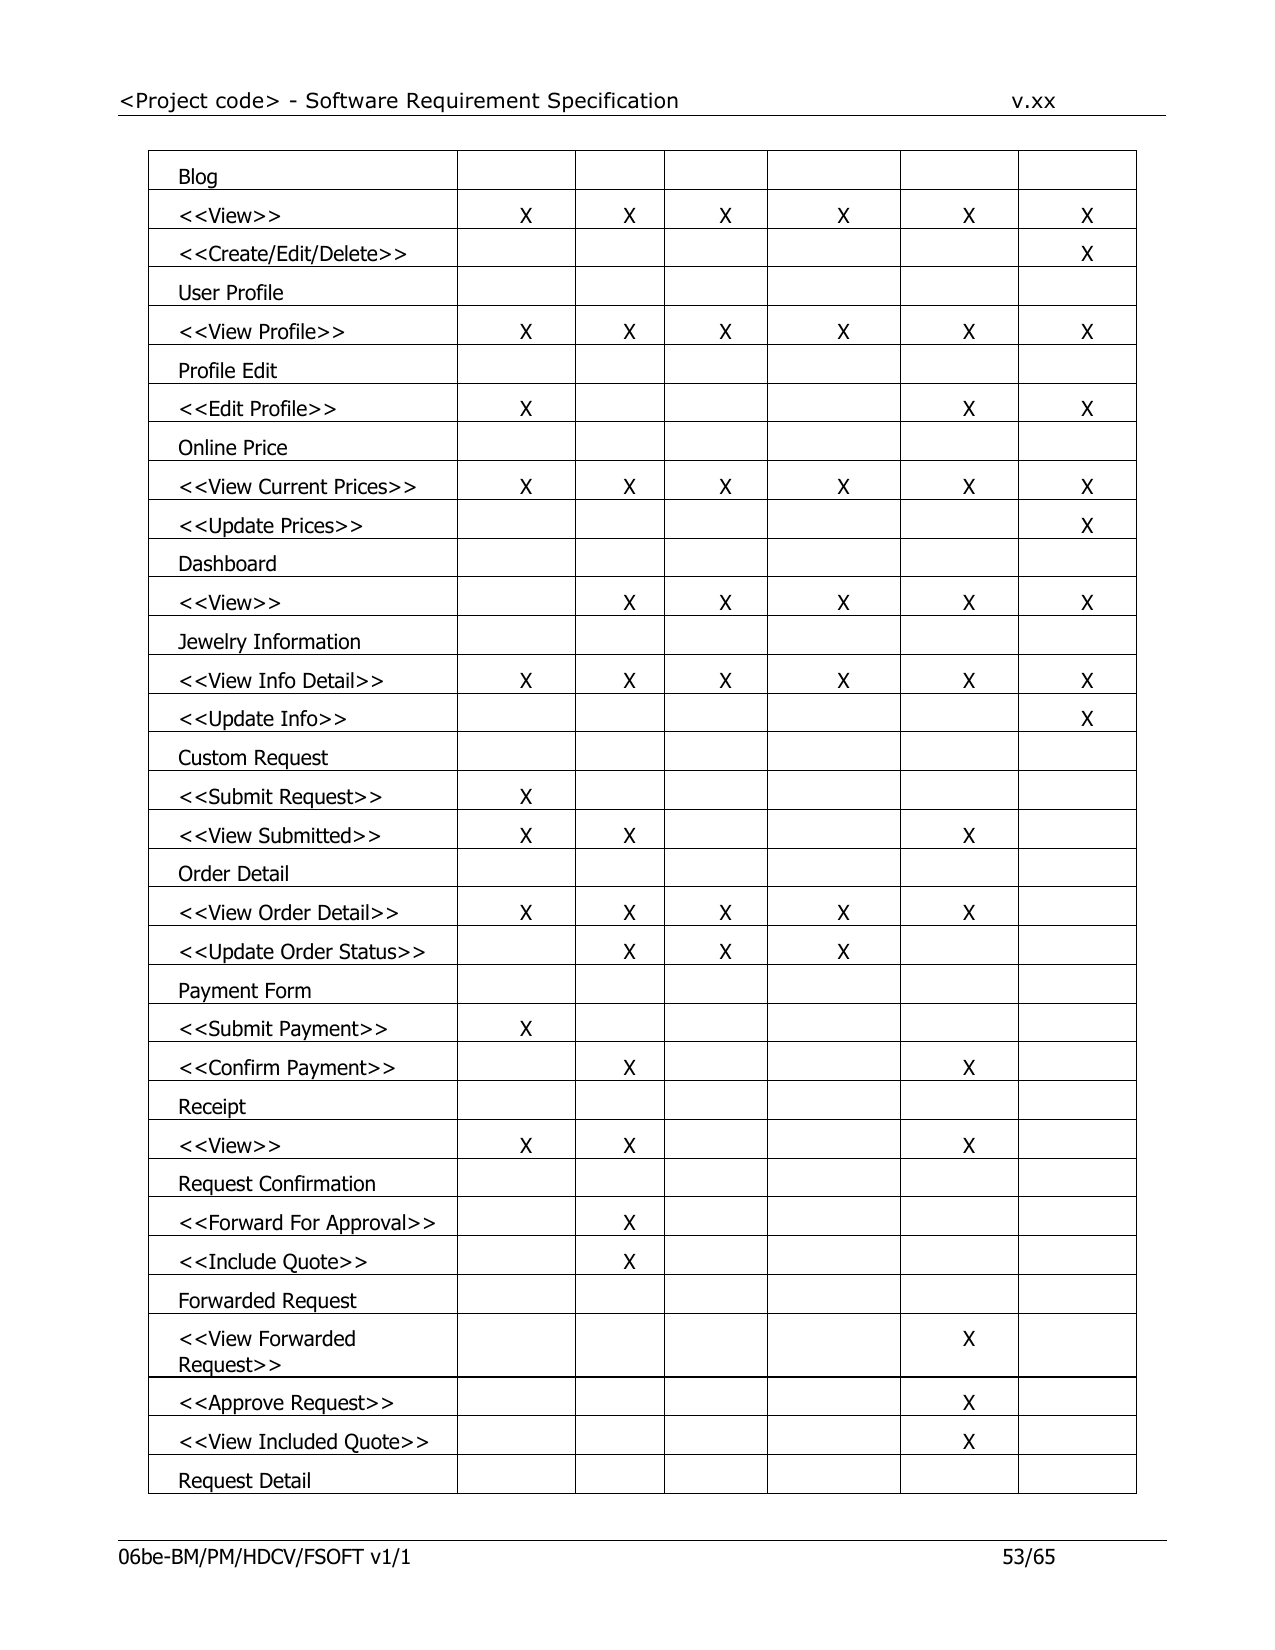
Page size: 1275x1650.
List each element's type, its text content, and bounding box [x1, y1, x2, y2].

table_cell <<View Forwarded Request>> [149, 1314, 457, 1376]
table_cell [665, 539, 767, 576]
table_cell [1019, 1416, 1136, 1454]
table_cell [458, 500, 575, 537]
table_cell [768, 1378, 900, 1415]
table_cell [576, 1275, 664, 1312]
table_cell X [901, 577, 1018, 615]
table_cell [1019, 849, 1136, 886]
table_cell X [665, 190, 767, 227]
table_cell [1019, 1455, 1136, 1493]
table_cell [768, 732, 900, 770]
table_cell [665, 1197, 767, 1235]
table_cell Custom Request [149, 732, 457, 770]
table_cell [458, 1314, 575, 1376]
table_cell Dashboard [149, 539, 457, 576]
table_cell [768, 229, 900, 266]
table_cell [768, 384, 900, 421]
table_cell [901, 229, 1018, 266]
table_cell [458, 1416, 575, 1454]
table_cell [768, 1081, 900, 1119]
table_cell X [458, 190, 575, 227]
table_cell [1019, 1197, 1136, 1235]
table_cell [576, 694, 664, 731]
table_cell [901, 1197, 1018, 1235]
table_cell X [1019, 655, 1136, 692]
table_cell <<Update Order Status>> [149, 926, 457, 964]
table_cell X [901, 1378, 1018, 1415]
table_cell [901, 1004, 1018, 1041]
table_cell [768, 1004, 900, 1041]
table_cell X [458, 306, 575, 344]
table_cell [665, 849, 767, 886]
table_cell [576, 500, 664, 537]
table_cell Profile Edit [149, 345, 457, 382]
table_cell <<Approve Request>> [149, 1378, 457, 1415]
table_cell X [901, 655, 1018, 692]
table_cell [576, 849, 664, 886]
table_cell X [458, 771, 575, 809]
table_cell [768, 267, 900, 305]
table_cell X [458, 461, 575, 499]
table_cell [768, 500, 900, 537]
table_cell X [576, 1236, 664, 1274]
table_cell [458, 849, 575, 886]
table_cell [458, 1042, 575, 1080]
table_cell [901, 500, 1018, 537]
table_cell [768, 539, 900, 576]
table_cell X [576, 1197, 664, 1235]
table_cell [665, 1081, 767, 1119]
table_cell [665, 422, 767, 460]
table_cell X [1019, 577, 1136, 615]
table_cell X [665, 306, 767, 344]
table_cell [458, 1081, 575, 1119]
table_cell [458, 965, 575, 1002]
table_cell [768, 965, 900, 1002]
table_cell X [458, 1120, 575, 1157]
table_cell [1019, 345, 1136, 382]
table_cell [576, 345, 664, 382]
table_cell [665, 810, 767, 847]
table_cell [1019, 887, 1136, 925]
table_cell [458, 229, 575, 266]
table_cell X [665, 461, 767, 499]
table_cell [768, 422, 900, 460]
table_cell X [901, 810, 1018, 847]
table_cell Jewelry Information [149, 616, 457, 654]
table_cell [576, 384, 664, 421]
table_cell X [768, 926, 900, 964]
table_cell X [576, 461, 664, 499]
table_cell [576, 1455, 664, 1493]
table_cell [1019, 539, 1136, 576]
table_cell [458, 732, 575, 770]
table_cell [901, 694, 1018, 731]
table_cell [665, 345, 767, 382]
table_cell <<View>> [149, 577, 457, 615]
table_cell X [576, 655, 664, 692]
table_cell [576, 771, 664, 809]
table_cell X [901, 306, 1018, 344]
table_cell [768, 1314, 900, 1376]
table_cell [458, 577, 575, 615]
table_cell [458, 267, 575, 305]
table_cell [1019, 267, 1136, 305]
table_cell X [1019, 384, 1136, 421]
table_cell [901, 965, 1018, 1002]
table_cell [576, 229, 664, 266]
table_cell X [458, 655, 575, 692]
table_cell [1019, 1042, 1136, 1080]
table_cell Order Detail [149, 849, 457, 886]
table_cell <<View Info Detail>> [149, 655, 457, 692]
table_cell [1019, 771, 1136, 809]
table_cell User Profile [149, 267, 457, 305]
table_cell <<View Submitted>> [149, 810, 457, 847]
table_cell <<Include Quote>> [149, 1236, 457, 1274]
table_cell [901, 926, 1018, 964]
table_cell [768, 1275, 900, 1312]
table_cell X [458, 810, 575, 847]
table_cell [768, 694, 900, 731]
table_cell <<View Order Detail>> [149, 887, 457, 925]
table_cell [665, 151, 767, 189]
table_cell [665, 384, 767, 421]
table_cell [458, 1197, 575, 1235]
table_cell [576, 1081, 664, 1119]
table_cell X [1019, 229, 1136, 266]
table_cell <<Forward For Approval>> [149, 1197, 457, 1235]
table_cell X [665, 577, 767, 615]
table_cell [576, 965, 664, 1002]
table_cell [665, 1416, 767, 1454]
table_cell [576, 616, 664, 654]
table_cell X [1019, 306, 1136, 344]
table_cell X [901, 887, 1018, 925]
table_cell [458, 151, 575, 189]
table_cell [1019, 616, 1136, 654]
table_cell [458, 1236, 575, 1274]
table_cell Receipt [149, 1081, 457, 1119]
table_cell [768, 1236, 900, 1274]
table_cell [768, 849, 900, 886]
table_cell [458, 539, 575, 576]
table_cell [1019, 810, 1136, 847]
table_cell [901, 1081, 1018, 1119]
table_cell <<View Profile>> [149, 306, 457, 344]
table_cell [901, 539, 1018, 576]
table_cell X [458, 887, 575, 925]
table_cell [665, 1236, 767, 1274]
table_cell [1019, 1159, 1136, 1196]
table_cell [901, 771, 1018, 809]
table_cell <<View Included Quote>> [149, 1416, 457, 1454]
table_cell [576, 267, 664, 305]
table_cell [665, 1120, 767, 1157]
table_cell [1019, 1275, 1136, 1312]
table_cell [576, 1004, 664, 1041]
table_cell <<View>> [149, 190, 457, 227]
table_cell [768, 810, 900, 847]
table_cell X [665, 655, 767, 692]
table_cell [458, 1455, 575, 1493]
table_cell X [576, 306, 664, 344]
table_cell X [768, 306, 900, 344]
table_cell [665, 771, 767, 809]
table_cell [768, 616, 900, 654]
table_cell [901, 151, 1018, 189]
table_cell <<Confirm Payment>> [149, 1042, 457, 1080]
table_cell X [901, 190, 1018, 227]
table_cell <<Submit Payment>> [149, 1004, 457, 1041]
table_cell X [665, 926, 767, 964]
table_cell X [901, 1120, 1018, 1157]
table_cell [576, 732, 664, 770]
table_cell [576, 1159, 664, 1196]
table_cell X [768, 461, 900, 499]
table_cell X [576, 887, 664, 925]
table_cell [1019, 151, 1136, 189]
table_cell X [901, 1042, 1018, 1080]
table_cell Online Price [149, 422, 457, 460]
table_cell [576, 1314, 664, 1376]
table_cell [458, 422, 575, 460]
table_cell [1019, 965, 1136, 1002]
table_cell [768, 1159, 900, 1196]
table_cell X [901, 1314, 1018, 1376]
table_cell [768, 1042, 900, 1080]
table_cell Request Detail [149, 1455, 457, 1493]
table_cell [665, 1159, 767, 1196]
table_cell X [1019, 694, 1136, 731]
table_cell [665, 694, 767, 731]
table_cell X [768, 887, 900, 925]
table_cell [1019, 926, 1136, 964]
table_cell [665, 1275, 767, 1312]
table_cell [901, 422, 1018, 460]
table_cell X [1019, 190, 1136, 227]
table_cell X [768, 655, 900, 692]
table_cell [1019, 422, 1136, 460]
table_cell [458, 1378, 575, 1415]
table_cell [768, 1197, 900, 1235]
table_cell [1019, 1120, 1136, 1157]
table_cell <<Update Prices>> [149, 500, 457, 537]
table_cell [665, 500, 767, 537]
table_cell [901, 267, 1018, 305]
table_cell [665, 1042, 767, 1080]
table_cell Forwarded Request [149, 1275, 457, 1312]
table_cell X [458, 1004, 575, 1041]
table_cell <<View>> [149, 1120, 457, 1157]
table_cell [901, 732, 1018, 770]
table_cell [576, 539, 664, 576]
table_cell <<View Current Prices>> [149, 461, 457, 499]
table_cell X [665, 887, 767, 925]
table_cell [665, 1455, 767, 1493]
table_cell <<Create/Edit/Delete>> [149, 229, 457, 266]
table_cell X [576, 577, 664, 615]
table_cell [901, 1236, 1018, 1274]
table_cell [768, 151, 900, 189]
table_cell <<Edit Profile>> [149, 384, 457, 421]
table_cell [576, 422, 664, 460]
table_cell Request Confirmation [149, 1159, 457, 1196]
table_cell [665, 616, 767, 654]
table_cell [901, 849, 1018, 886]
table_cell [665, 1378, 767, 1415]
table_cell [1019, 1314, 1136, 1376]
table_cell X [1019, 500, 1136, 537]
table_cell [458, 345, 575, 382]
table_cell [901, 1159, 1018, 1196]
table_cell [665, 965, 767, 1002]
table_cell Blog [149, 151, 457, 189]
table_cell X [901, 384, 1018, 421]
table_cell X [576, 810, 664, 847]
table_cell [458, 1159, 575, 1196]
table_cell [458, 694, 575, 731]
table_cell [665, 1314, 767, 1376]
table_cell [665, 229, 767, 266]
table_cell X [576, 190, 664, 227]
table_cell [1019, 732, 1136, 770]
table_cell [768, 345, 900, 382]
table_cell [458, 616, 575, 654]
table_cell [1019, 1004, 1136, 1041]
table_cell X [458, 384, 575, 421]
table_cell [576, 151, 664, 189]
table_cell X [576, 926, 664, 964]
table_cell X [768, 577, 900, 615]
table_cell X [576, 1120, 664, 1157]
table_cell <<Update Info>> [149, 694, 457, 731]
table_cell X [768, 190, 900, 227]
table_cell X [1019, 461, 1136, 499]
table_cell [665, 732, 767, 770]
table_cell [901, 1275, 1018, 1312]
table_cell [768, 1120, 900, 1157]
table_cell [901, 616, 1018, 654]
table_cell Payment Form [149, 965, 457, 1002]
table_cell [665, 267, 767, 305]
table_cell [665, 1004, 767, 1041]
table_cell [458, 926, 575, 964]
table_cell [1019, 1081, 1136, 1119]
table_cell [901, 1455, 1018, 1493]
table_cell [768, 1455, 900, 1493]
table_cell [768, 1416, 900, 1454]
table_cell [576, 1416, 664, 1454]
table_cell [901, 345, 1018, 382]
table_cell X [576, 1042, 664, 1080]
table_cell [1019, 1236, 1136, 1274]
table_cell <<Submit Request>> [149, 771, 457, 809]
table_cell [768, 771, 900, 809]
table_cell [576, 1378, 664, 1415]
table_cell X [901, 1416, 1018, 1454]
table_cell [1019, 1378, 1136, 1415]
table_cell X [901, 461, 1018, 499]
table_cell [458, 1275, 575, 1312]
